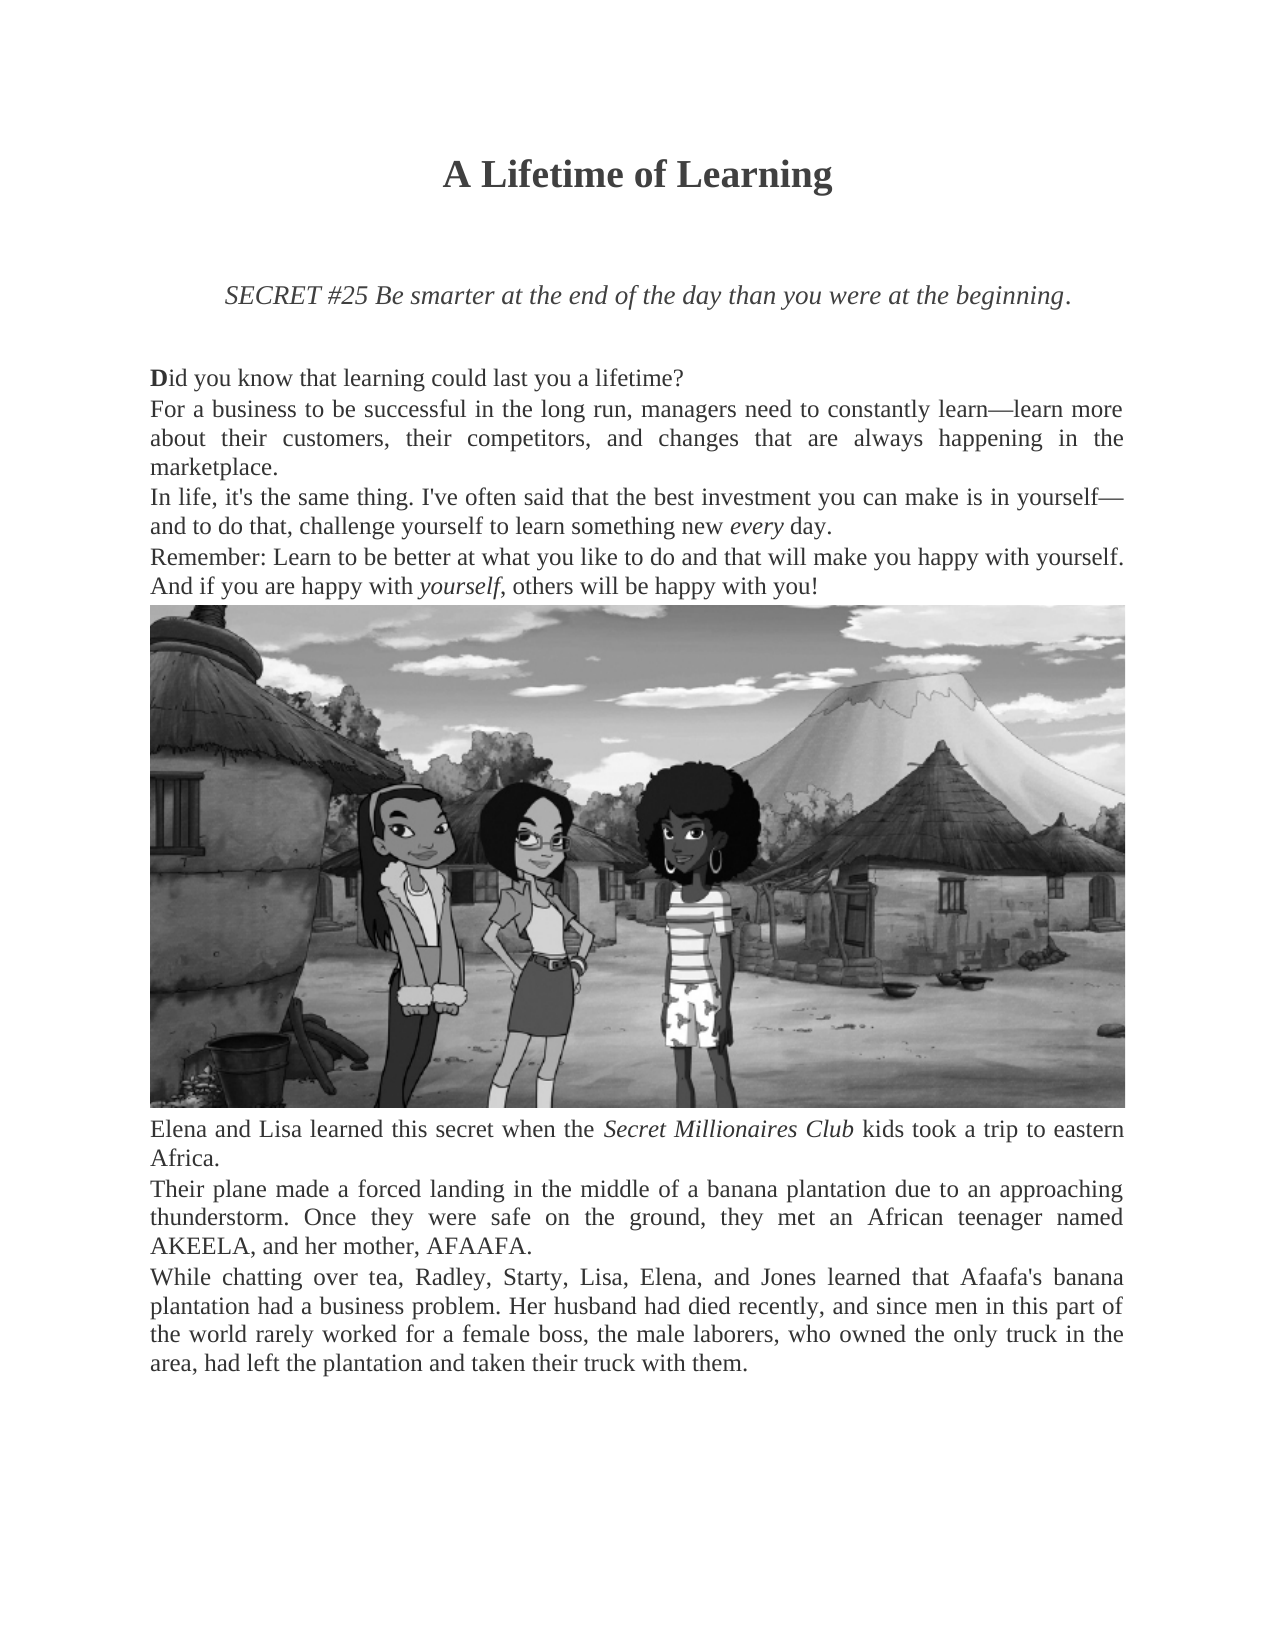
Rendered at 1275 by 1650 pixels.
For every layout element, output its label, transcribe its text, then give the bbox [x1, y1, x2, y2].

subtitle A Lifetime of Learning [150, 150, 1121, 196]
text Remember: Learn to be better at what you like to do and that will make you happy with yourself. And if you are happy with yourself, others will be happy with you! [150, 542, 1125, 599]
subtitle SECRET #25 Be smarter at the end of the day than you were at the beginning. [171, 279, 1125, 310]
text In life, it's the same thing. I've often said that the best investment you can make is in yourself—and to do that, challenge yourself to learn something new every day. [150, 482, 1125, 540]
picture [150, 605, 1125, 1108]
text While chatting over tea, Radley, Starty, Lisa, Elena, and Jones learned that Afaafa's banana plantation had a business problem. Her husband had died recently, and since men in this part of the world rarely worked for a female boss, the male laborers, who owned the only truck in the area, had left the plantation and taken their truck with them. [150, 1262, 1125, 1377]
text Their plane made a forced landing in the middle of a banana plantation due to an approaching thunderstorm. Once they were safe on the ground, they met an African teenager named AKEELA, and her mother, AFAAFA. [150, 1174, 1125, 1260]
text Elena and Lisa learned this secret when the Secret Millionaires Club kids took a trip to eastern Africa. [150, 1114, 1125, 1172]
text For a business to be successful in the long run, managers need to constantly learn—learn more about their customers, their competitors, and changes that are always happening in the marketplace. [150, 394, 1125, 480]
text Did you know that learning could last you a lifetime? [150, 363, 1125, 392]
